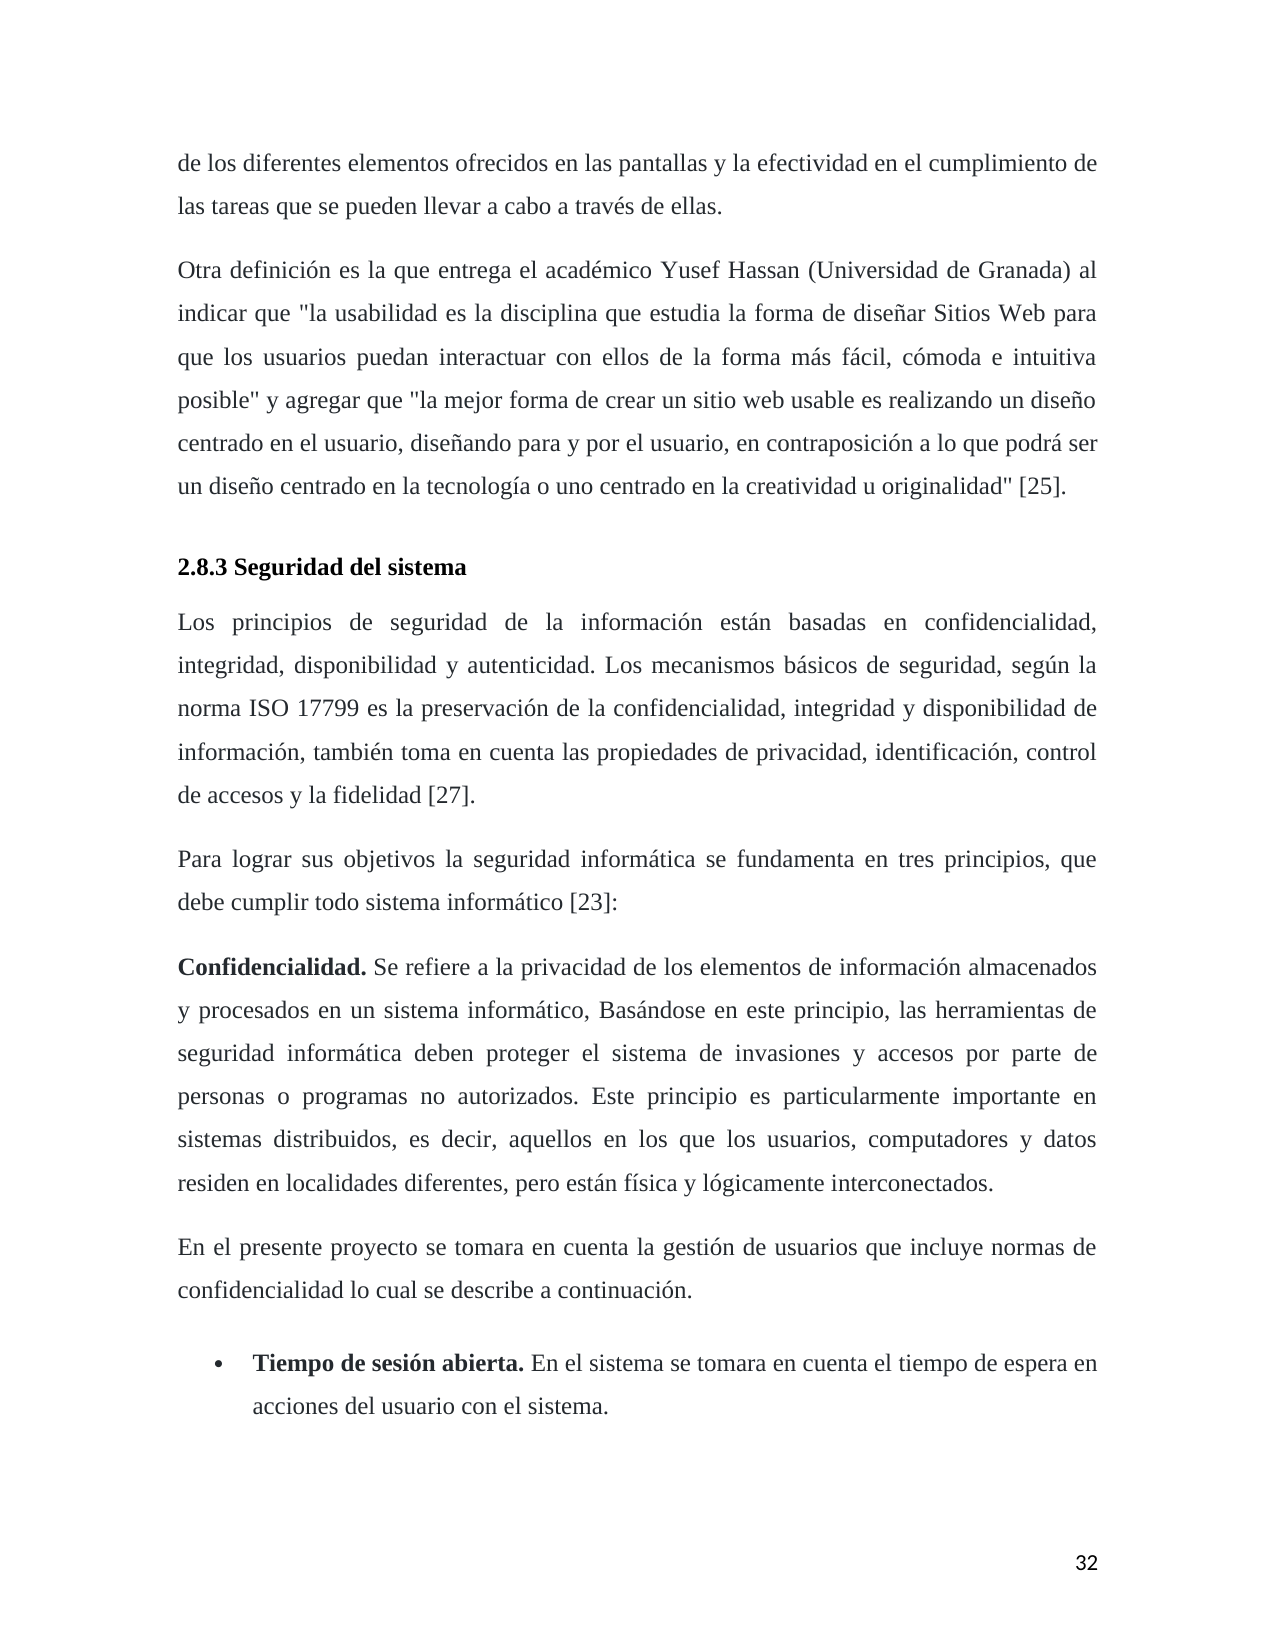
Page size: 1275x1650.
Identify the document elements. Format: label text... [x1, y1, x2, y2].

text Otra definición es la que entrega el académico Yusef Hassan (Universidad de Granada) al indicar que "la usabilidad es la disciplina que estudia la forma de diseñar Sitios Web para que los usuarios puedan interactuar con ellos de la forma más fácil, cómoda e intuitiva posible" y agregar que "la mejor forma de crear un sitio web usable es realizando un diseño centrado en el usuario, diseñando para y por el usuario, en contraposición a lo que podrá ser un diseño centrado en la tecnología o uno centrado en la creatividad u originalidad" [25]. [177, 255, 1098, 500]
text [177, 148, 1098, 219]
text Los principios de seguridad de la información están basadas en confidencialidad, integridad, disponibilidad y autenticidad. Los mecanismos básicos de seguridad, según la norma ISO 17799 es la preservación de la confidencialidad, integridad y disponibilidad de información, también toma en cuenta las propiedades de privacidad, identificación, control de accesos y la fidelidad [27]. [177, 607, 1098, 808]
subtitle 2.8.3 Seguridad del sistema [177, 552, 1098, 580]
text Confidencialidad. Se refiere a la privacidad de los elementos de información almacenados y procesados en un sistema informático, Basándose en este principio, las herramientas de seguridad informática deben proteger el sistema de invasiones y accesos por parte de personas o programas no autorizados. Este principio es particularmente importante en sistemas distribuidos, es decir, aquellos en los que los usuarios, computadores y datos residen en localidades diferentes, pero están física y lógicamente interconectados. [177, 952, 1098, 1196]
text En el presente proyecto se tomara en cuenta la gestión de usuarios que incluye normas de confidencialidad lo cual se describe a continuación. [177, 1232, 1098, 1304]
text Para lograr sus objetivos la seguridad informática se fundamenta en tres principios, que debe cumplir todo sistema informático [23]: [177, 844, 1098, 916]
list Tiempo de sesión abierta. En el sistema se tomara en cuenta el tiempo de espera en acciones del usuario con el sistema. [215, 1348, 1098, 1419]
